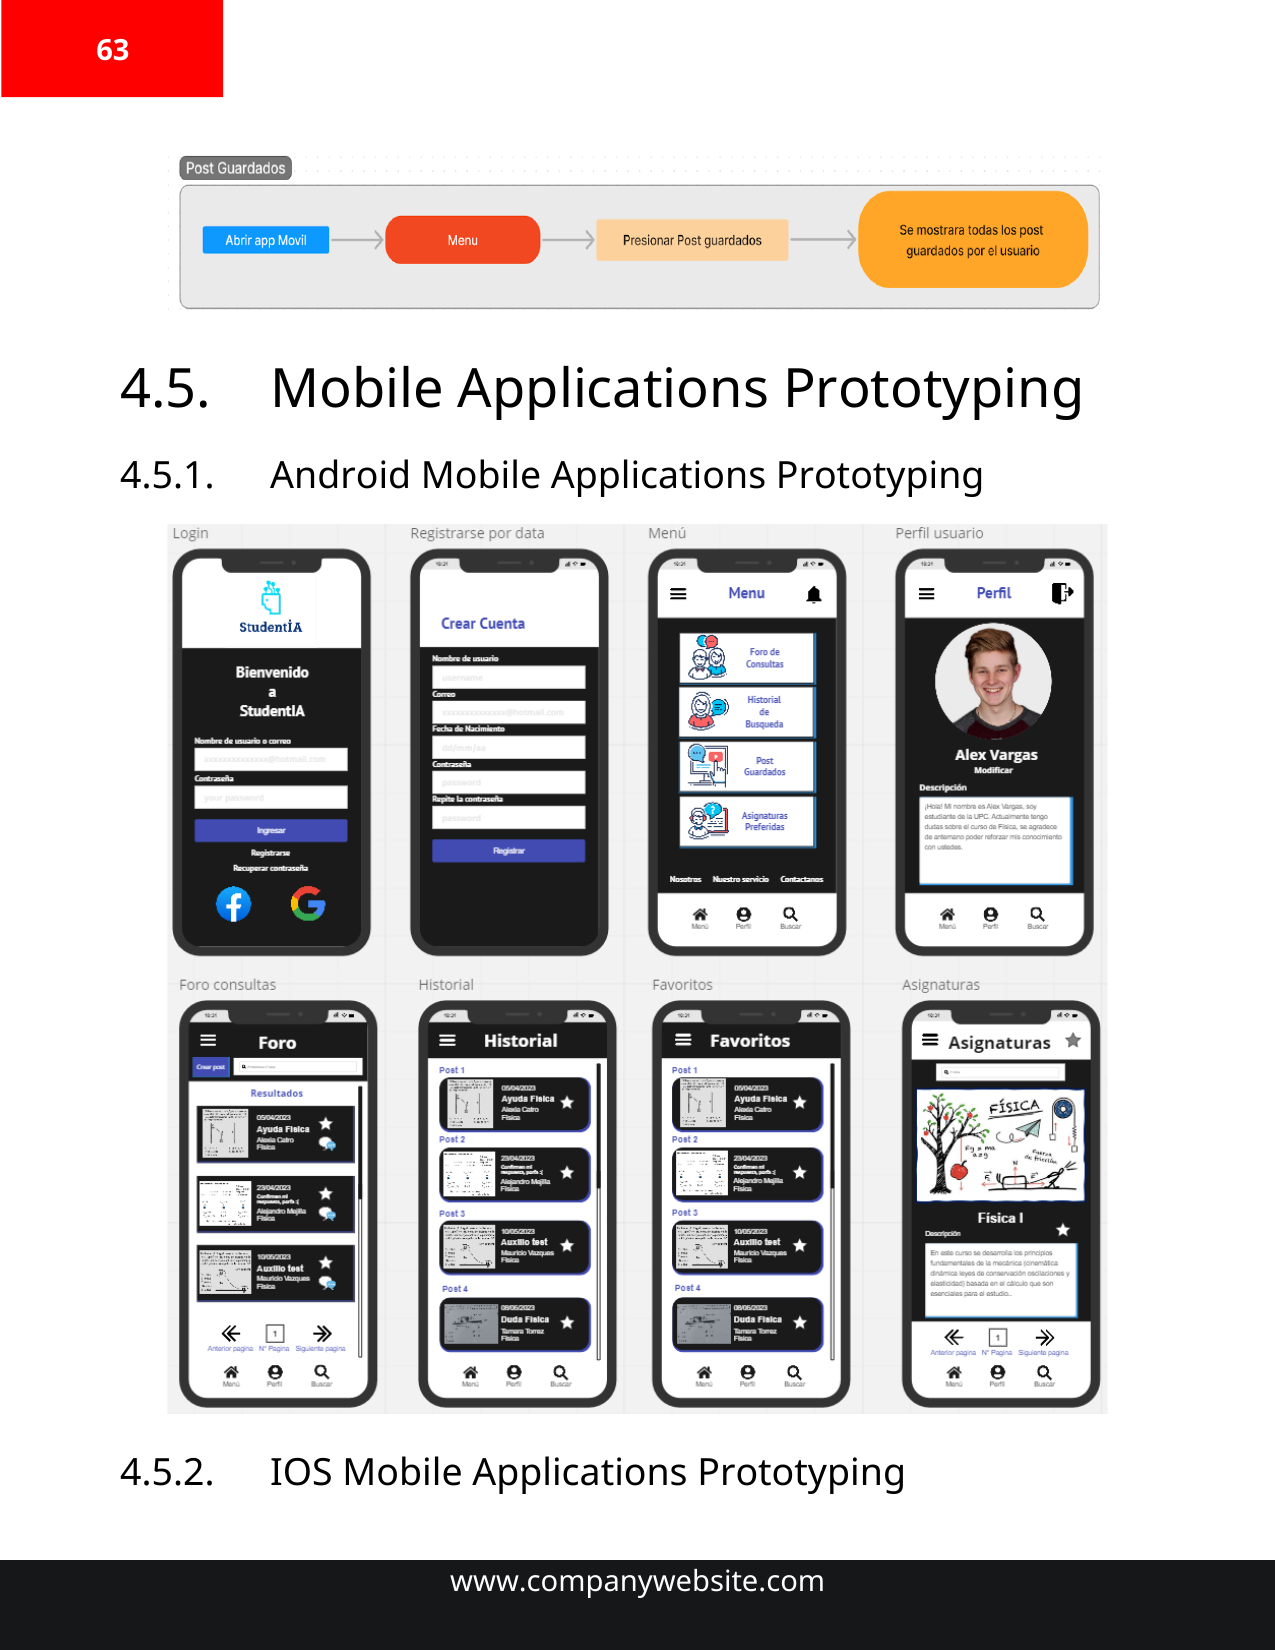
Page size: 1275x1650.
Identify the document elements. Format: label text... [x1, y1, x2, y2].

subtitle IOS Mobile Applications Prototyping [120, 1445, 1155, 1496]
picture [167, 524, 1108, 1414]
subtitle Mobile Applications Prototyping [120, 349, 1155, 423]
picture [167, 148, 1108, 319]
subtitle Android Mobile Applications Prototyping [120, 448, 1155, 499]
